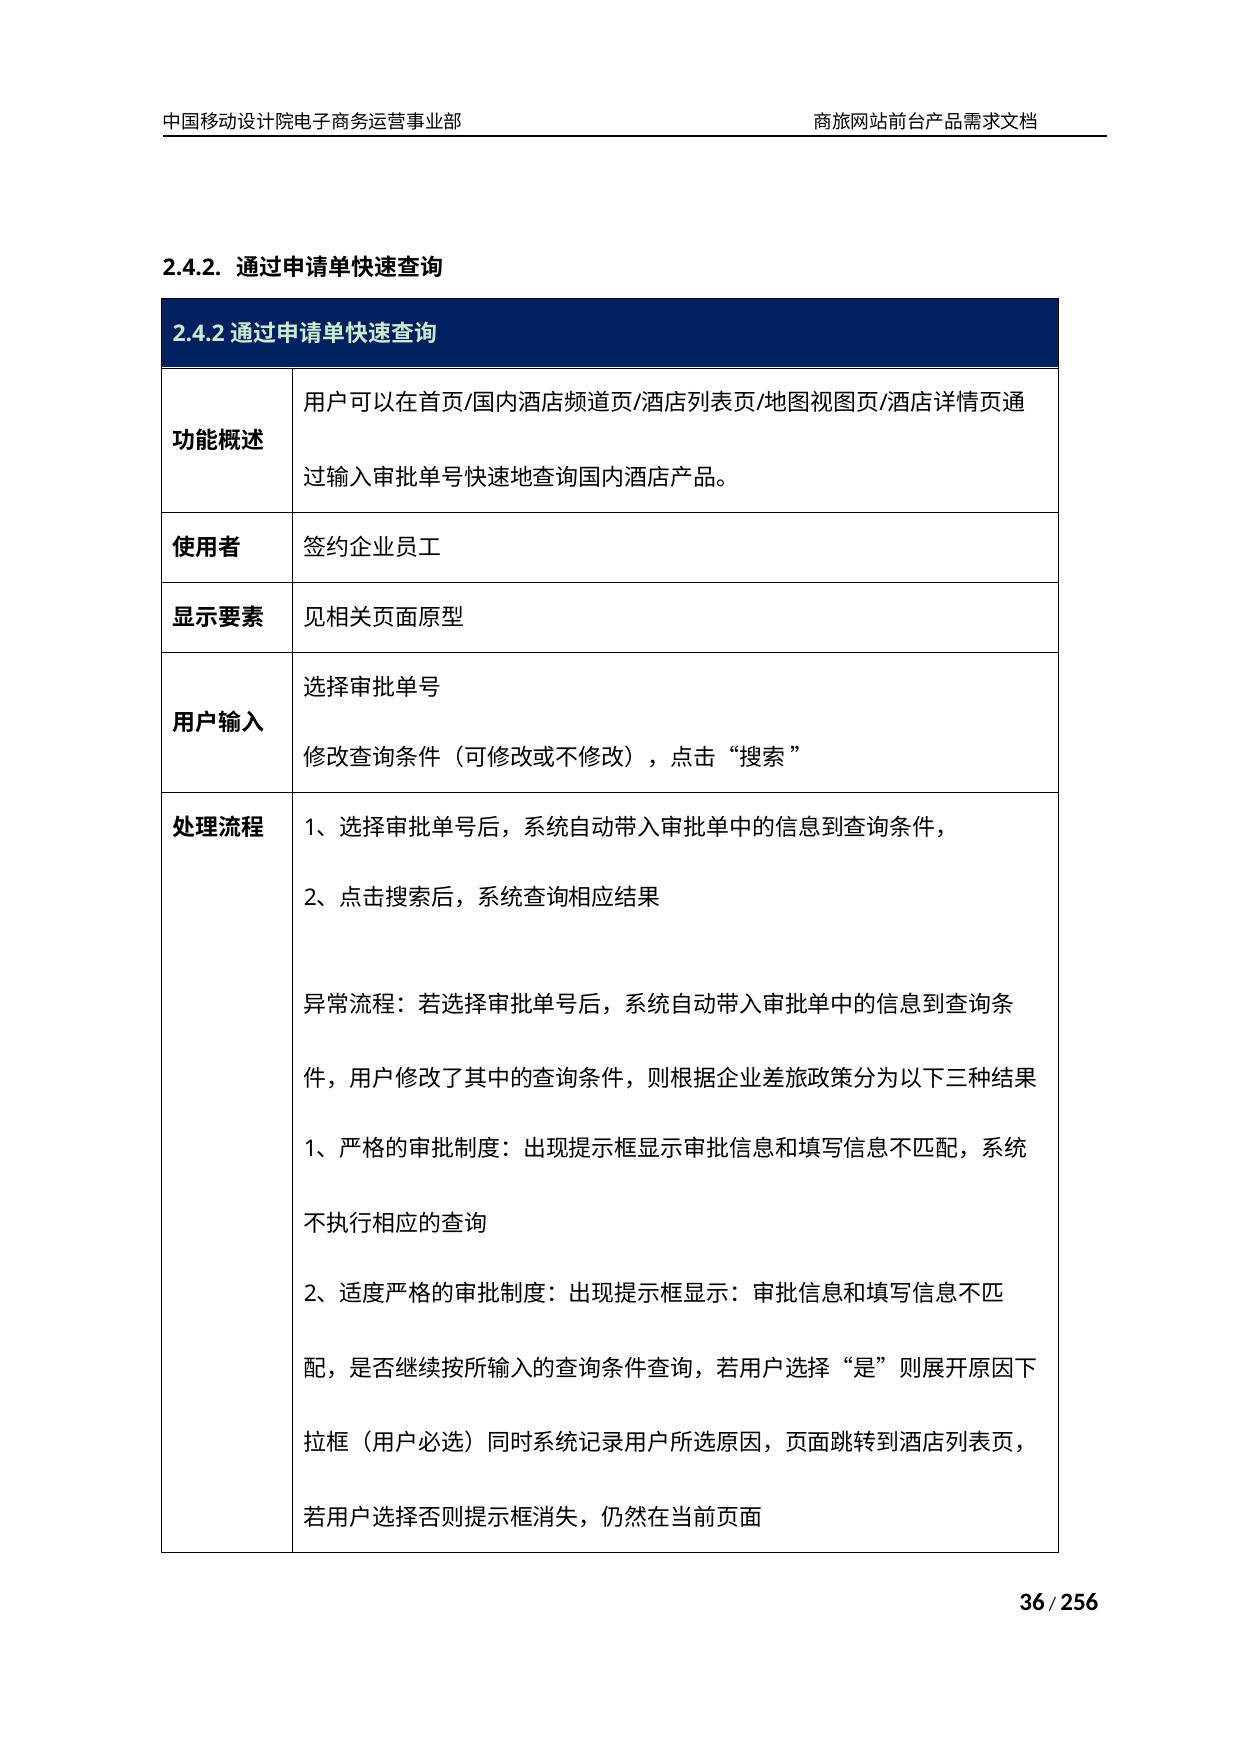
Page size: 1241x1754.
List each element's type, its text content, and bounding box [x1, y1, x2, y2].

table_cell 用户输入 [162, 653, 292, 792]
subtitle 通过申请单快速查询 [162, 232, 1107, 297]
table_header 2.4.2 通过申请单快速查询 [162, 299, 1058, 367]
table_cell 功能概述 [162, 369, 292, 512]
table_cell 处理流程 [162, 793, 292, 1552]
table_cell 使用者 [162, 513, 292, 582]
table_cell 签约企业员工 [293, 513, 1058, 582]
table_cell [293, 793, 1058, 1552]
table_cell 见相关页面原型 [293, 583, 1058, 652]
table_cell 显示要素 [162, 583, 292, 652]
table_cell 选择审批单号 修改查询条件（可修改或不修改），点击“搜索 ” [293, 653, 1058, 792]
table_cell 用户可以在首页/国内酒店频道页/酒店列表页/地图视图页/酒店详情页通过输入审批单号快速地查询国内酒店产品。 [293, 369, 1058, 512]
